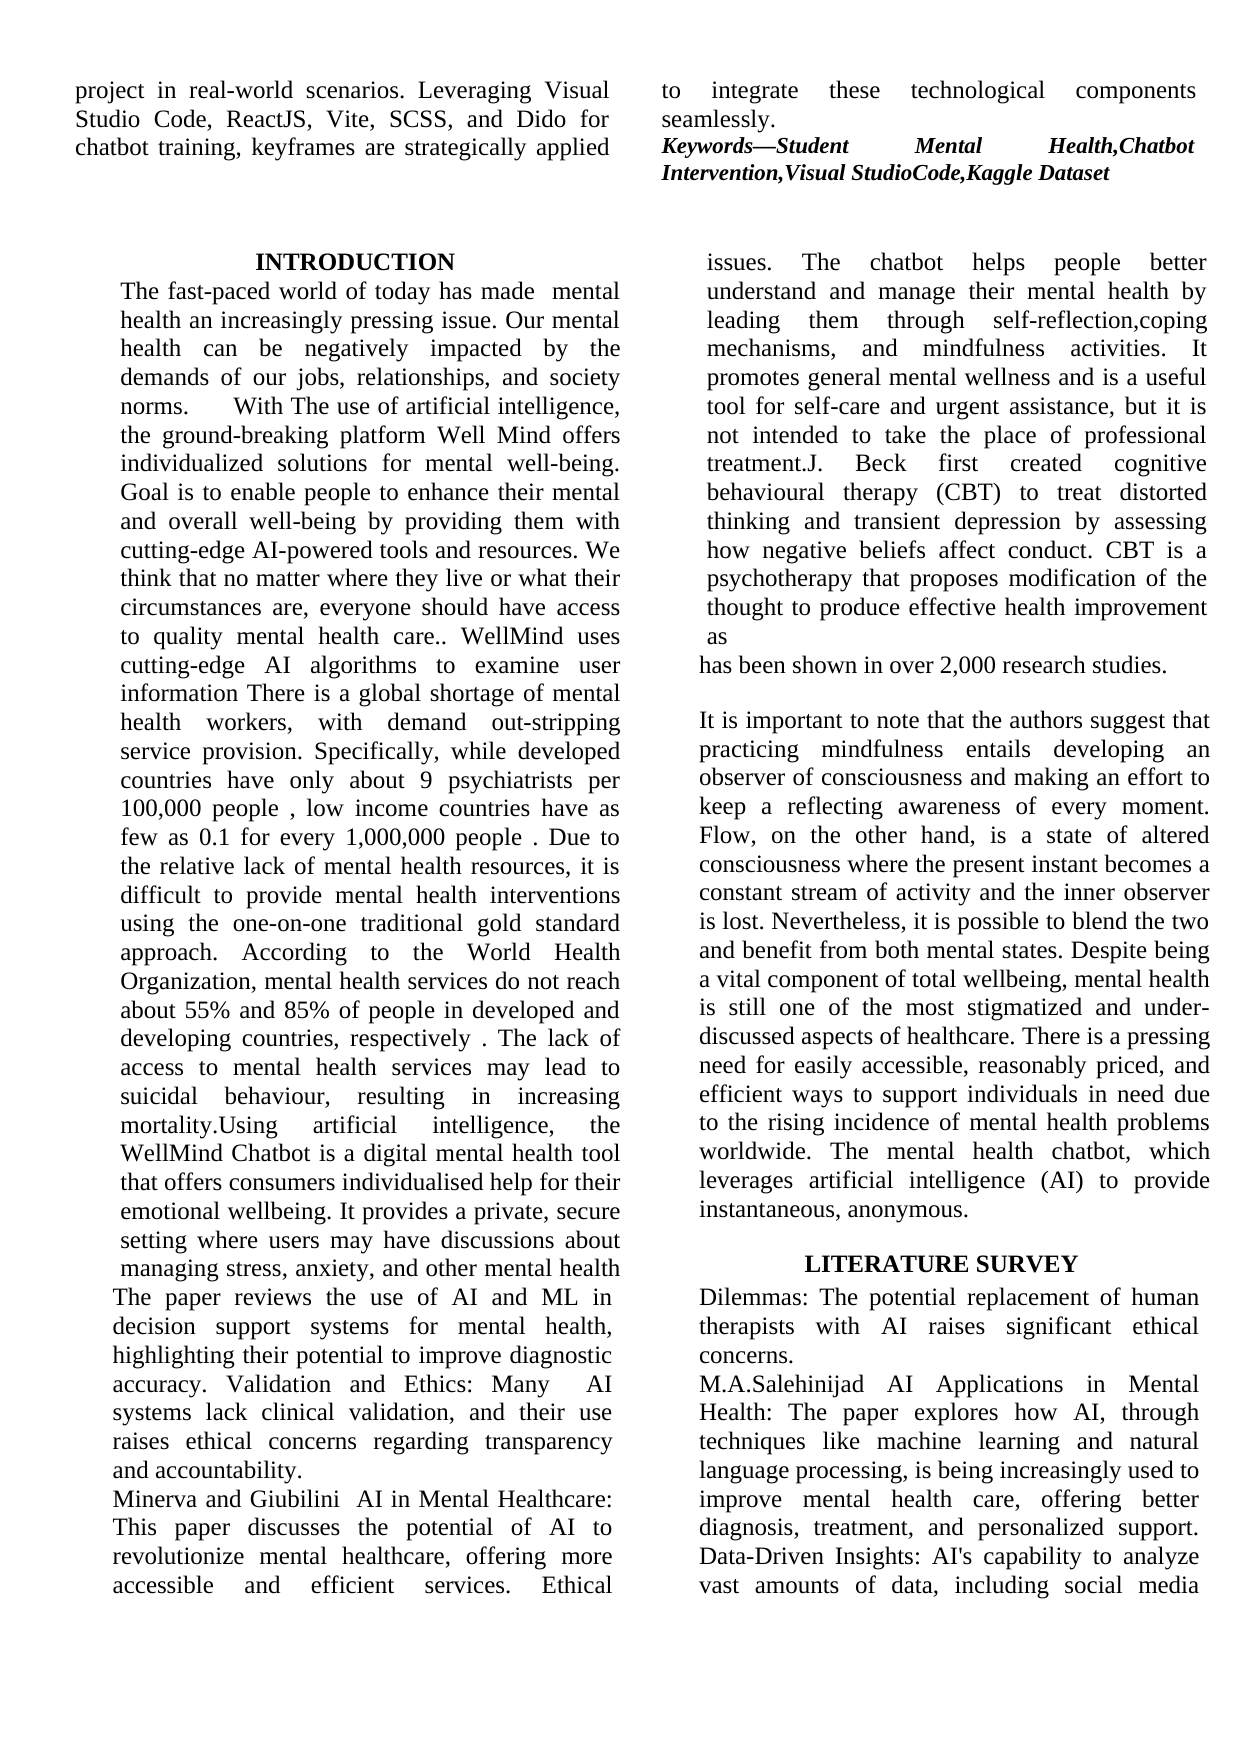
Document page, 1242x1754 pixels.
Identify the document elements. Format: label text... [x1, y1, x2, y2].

text Keywords—Student Mental Health,Chatbot Intervention,Visual StudioCode,Kaggle Dataset [661, 132, 1196, 185]
text Minerva and Giubilini AI in Mental Healthcare: This paper discusses the potential of AI to revolutionize mental healthcare, offering more accessible and efficient services. Ethical Dilemmas: The potential replacement of human therapists with AI raises significant ethical concerns. [112, 1484, 613, 1599]
text The fast-paced world of today has made mental health an increasingly pressing issue. Our mental health can be negatively impacted by the demands of our jobs, relationships, and society norms. With The use of artificial intelligence, the ground-breaking platform Well Mind offers individualized solutions for mental well-being. Goal is to enable people to enhance their mental and overall well-being by providing them with cutting-edge AI-powered tools and resources. We think that no matter where they live or what their circumstances are, everyone should have access to quality mental health care.. WellMind uses cutting-edge AI algorithms to examine user information There is a global shortage of mental health workers, with demand out-stripping service provision. Specifically, while developed countries have only about 9 psychiatrists per 100,000 people , low income countries have as few as 0.1 for every 1,000,000 people . Due to the relative lack of mental health resources, it is difficult to provide mental health interventions using the one-on-one traditional gold standard approach. According to the World Health Organization, mental health services do not reach about 55% and 85% of people in developed and developing countries, respectively . The lack of access to mental health services may lead to suicidal behaviour, resulting in increasing mortality.Using artificial intelligence, the WellMind Chatbot is a digital mental health tool that offers consumers individualised help for their emotional wellbeing. It provides a private, secure setting where users may have discussions about managing stress, anxiety, and other mental health issues. The chatbot helps people better understand and manage their mental health by leading them through self-reflection,coping mechanisms, and mindfulness activities. It promotes general mental wellness and is a useful tool for self-care and urgent assistance, but it is not intended to take the place of professional treatment.J. Beck first created cognitive behavioural therapy (CBT) to treat distorted thinking and transient depression by assessing how negative beliefs affect conduct. CBT is a psychotherapy that proposes modification of the thought to produce effective health improvement as [707, 247, 1207, 650]
subtitle INTRODUCTION [120, 247, 582, 276]
text Minerva and Giubilini AI in Mental Healthcare: This paper discusses the potential of AI to revolutionize mental healthcare, offering more accessible and efficient services. Ethical Dilemmas: The potential replacement of human therapists with AI raises significant ethical concerns. [699, 1282, 1199, 1369]
text has been shown in over 2,000 research studies. [699, 650, 1210, 678]
subtitle LITERATURE SURVEY [707, 1249, 1169, 1277]
text The fast-paced world of today has made mental health an increasingly pressing issue. Our mental health can be negatively impacted by the demands of our jobs, relationships, and society norms. With The use of artificial intelligence, the ground-breaking platform Well Mind offers individualized solutions for mental well-being. Goal is to enable people to enhance their mental and overall well-being by providing them with cutting-edge AI-powered tools and resources. We think that no matter where they live or what their circumstances are, everyone should have access to quality mental health care.. WellMind uses cutting-edge AI algorithms to examine user information There is a global shortage of mental health workers, with demand out-stripping service provision. Specifically, while developed countries have only about 9 psychiatrists per 100,000 people , low income countries have as few as 0.1 for every 1,000,000 people . Due to the relative lack of mental health resources, it is difficult to provide mental health interventions using the one-on-one traditional gold standard approach. According to the World Health Organization, mental health services do not reach about 55% and 85% of people in developed and developing countries, respectively . The lack of access to mental health services may lead to suicidal behaviour, resulting in increasing mortality.Using artificial intelligence, the WellMind Chatbot is a digital mental health tool that offers consumers individualised help for their emotional wellbeing. It provides a private, secure setting where users may have discussions about managing stress, anxiety, and other mental health issues. The chatbot helps people better understand and manage their mental health by leading them through self-reflection,coping mechanisms, and mindfulness activities. It promotes general mental wellness and is a useful tool for self-care and urgent assistance, but it is not intended to take the place of professional treatment.J. Beck first created cognitive behavioural therapy (CBT) to treat distorted thinking and transient depression by assessing how negative beliefs affect conduct. CBT is a psychotherapy that proposes modification of the thought to produce effective health improvement as [120, 276, 621, 1282]
text The paper reviews the use of AI and ML in decision support systems for mental health, highlighting their potential to improve diagnostic accuracy. Validation and Ethics: Many AI systems lack clinical validation, and their use raises ethical concerns regarding transparency and accountability. [112, 1282, 613, 1484]
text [75, 75, 610, 161]
text It is important to note that the authors suggest that practicing mindfulness entails developing an observer of consciousness and making an effort to keep a reflecting awareness of every moment. Flow, on the other hand, is a state of altered consciousness where the present instant becomes a constant stream of activity and the inner observer is lost. Nevertheless, it is possible to blend the two and benefit from both mental states. Despite being a vital component of total wellbeing, mental health is still one of the most stigmatized and under-discussed aspects of healthcare. There is a pressing need for easily accessible, reasonably priced, and efficient ways to support individuals in need due to the rising incidence of mental health problems worldwide. The mental health chatbot, which leverages artificial intelligence (AI) to provide instantaneous, anonymous. [699, 705, 1210, 1222]
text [661, 75, 1196, 132]
